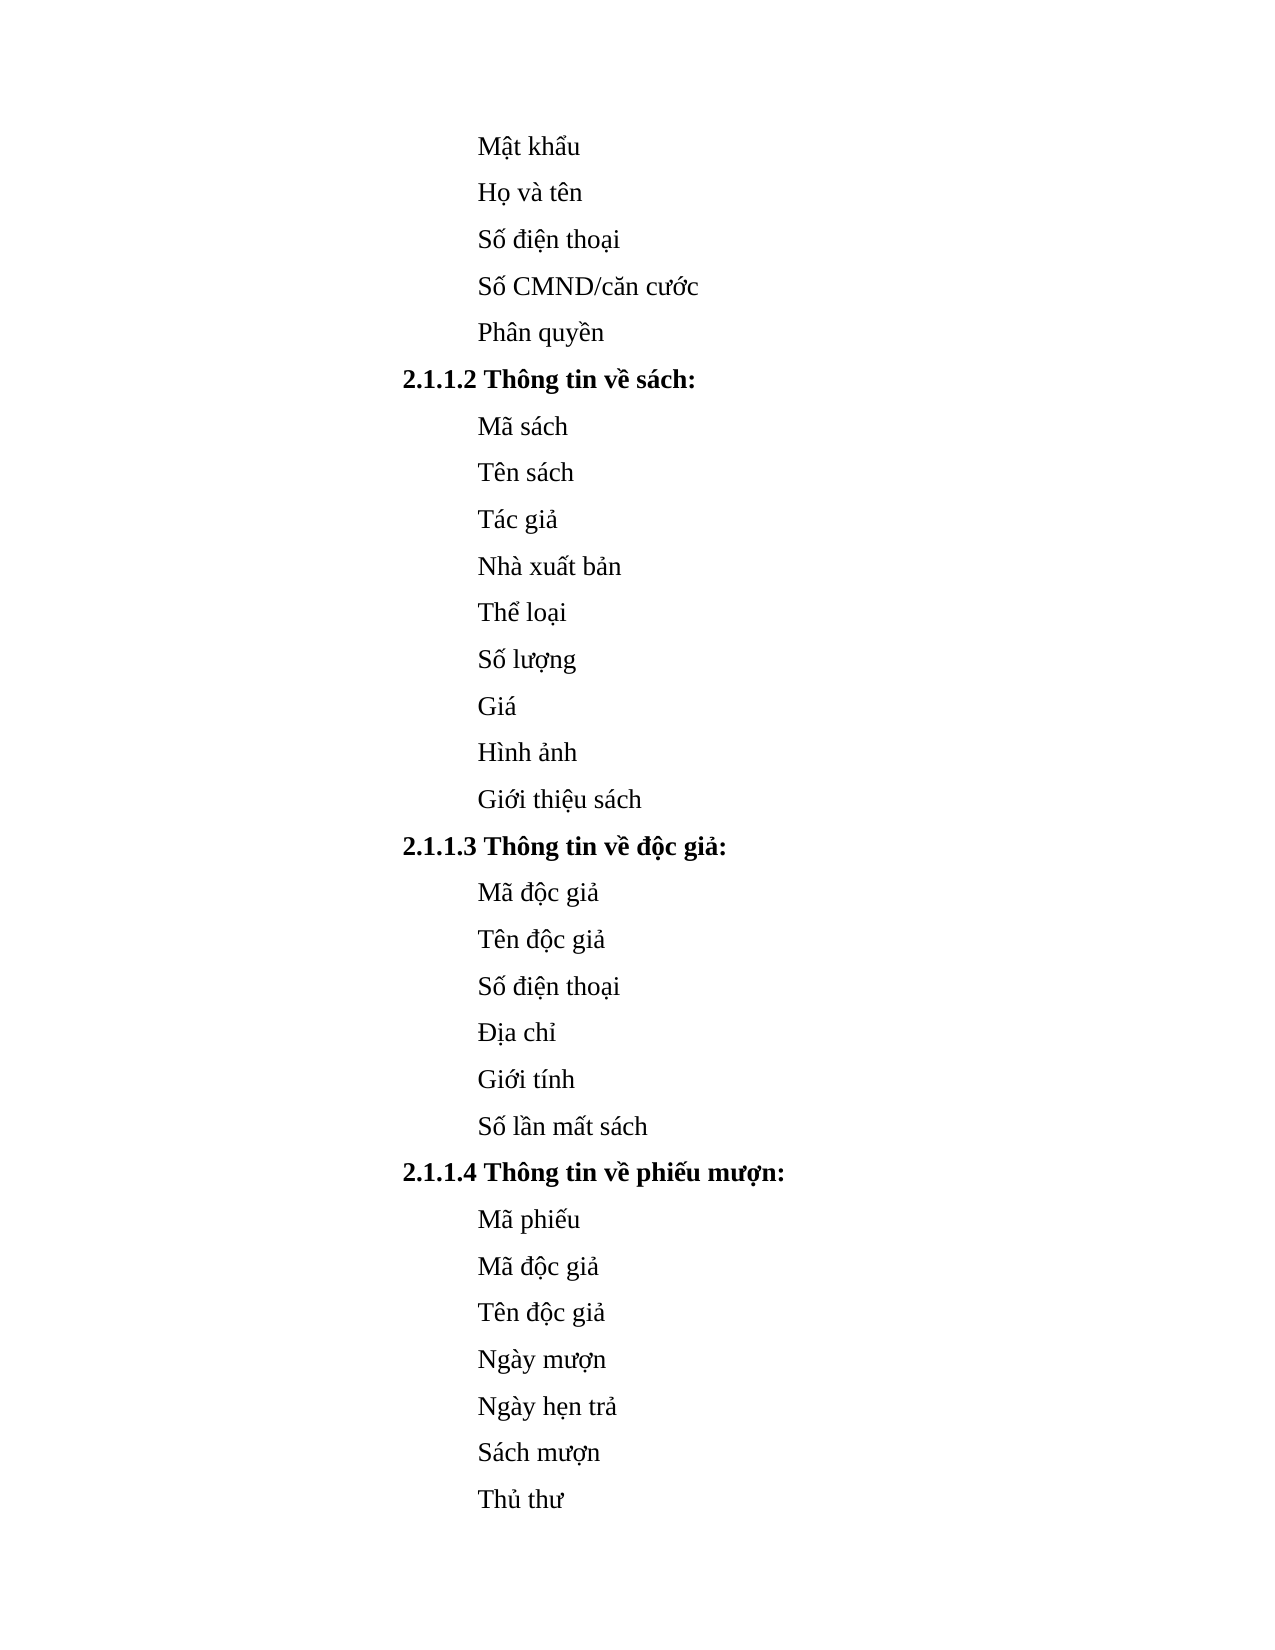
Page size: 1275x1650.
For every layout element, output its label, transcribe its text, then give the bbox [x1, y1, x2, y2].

text 2.1.1.3 Thông tin về độc giả: [327, 830, 1145, 861]
text 2.1.1.2 Thông tin về sách: [327, 363, 1145, 394]
text Hình ảnh [402, 737, 1145, 768]
text Mã độc giả [402, 1250, 1145, 1281]
text Ngày hẹn trả [402, 1390, 1145, 1421]
text Mã phiếu [402, 1203, 1145, 1234]
text Giới thiệu sách [402, 783, 1145, 814]
text Nhà xuất bản [402, 550, 1145, 581]
text Tên sách [402, 457, 1145, 488]
text Số điện thoại [402, 223, 1145, 254]
text Mã sách [402, 410, 1145, 441]
text 2.1.1.4 Thông tin về phiếu mượn: [327, 1157, 1145, 1188]
text Giới tính [402, 1063, 1145, 1094]
text Sách mượn [402, 1437, 1145, 1468]
text Tên độc giả [402, 923, 1145, 954]
text Phân quyền [402, 317, 1145, 348]
text Ngày mượn [402, 1343, 1145, 1374]
text Mã độc giả [402, 877, 1145, 908]
text Số lần mất sách [402, 1110, 1145, 1141]
text Địa chỉ [402, 1017, 1145, 1048]
text Số lượng [402, 643, 1145, 674]
text Tác giả [402, 503, 1145, 534]
text Mật khẩu [402, 130, 1145, 161]
text Số điện thoại [402, 970, 1145, 1001]
text Giá [402, 690, 1145, 721]
text Số CMND/căn cước [402, 270, 1145, 301]
text Thủ thư [402, 1483, 1145, 1514]
text Tên độc giả [402, 1297, 1145, 1328]
text Họ và tên [402, 177, 1145, 208]
text Thể loại [402, 597, 1145, 628]
